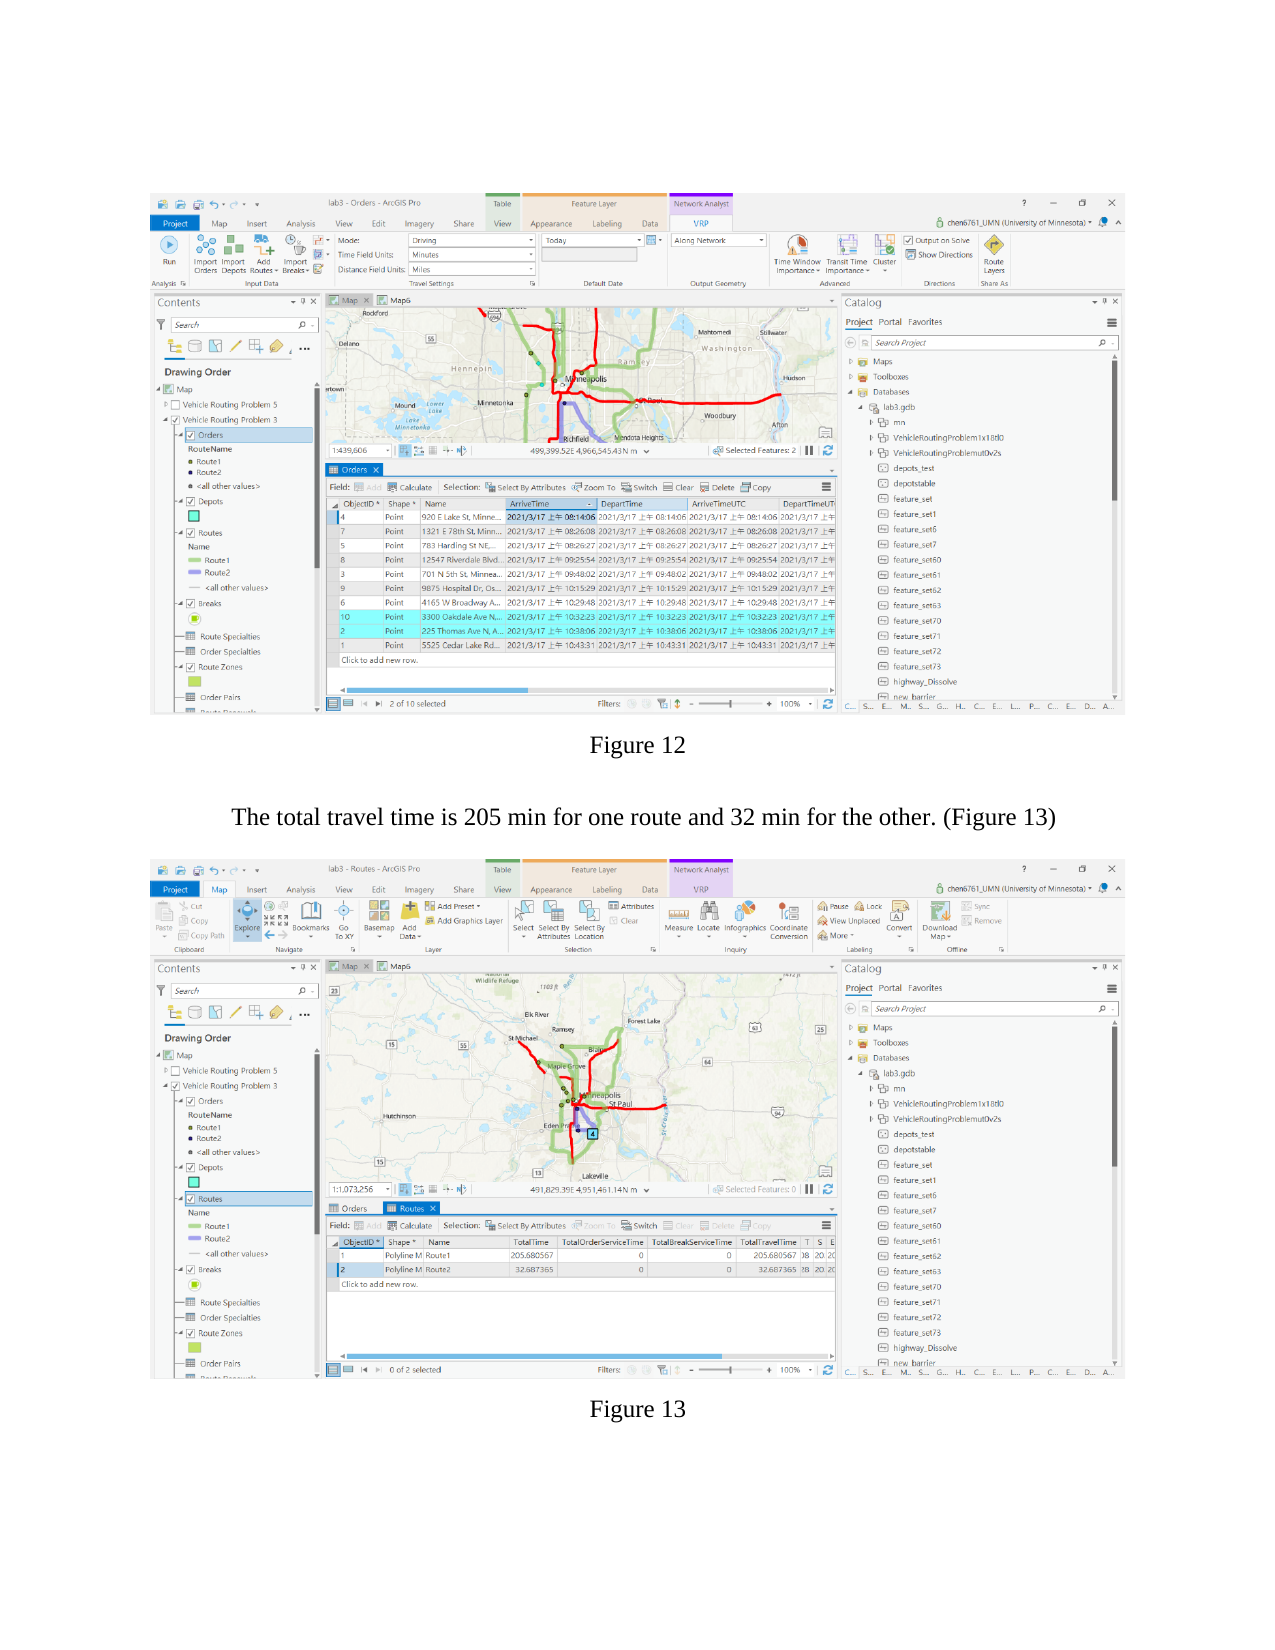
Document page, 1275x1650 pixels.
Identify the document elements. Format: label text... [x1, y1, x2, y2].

text Figure 12 [150, 730, 1125, 759]
text The total travel time is 205 min for one route and 32 min for the other. (Figure 13) [150, 802, 1125, 831]
picture [150, 859, 1125, 1379]
picture [150, 193, 1125, 715]
text Figure 13 [150, 1394, 1125, 1423]
